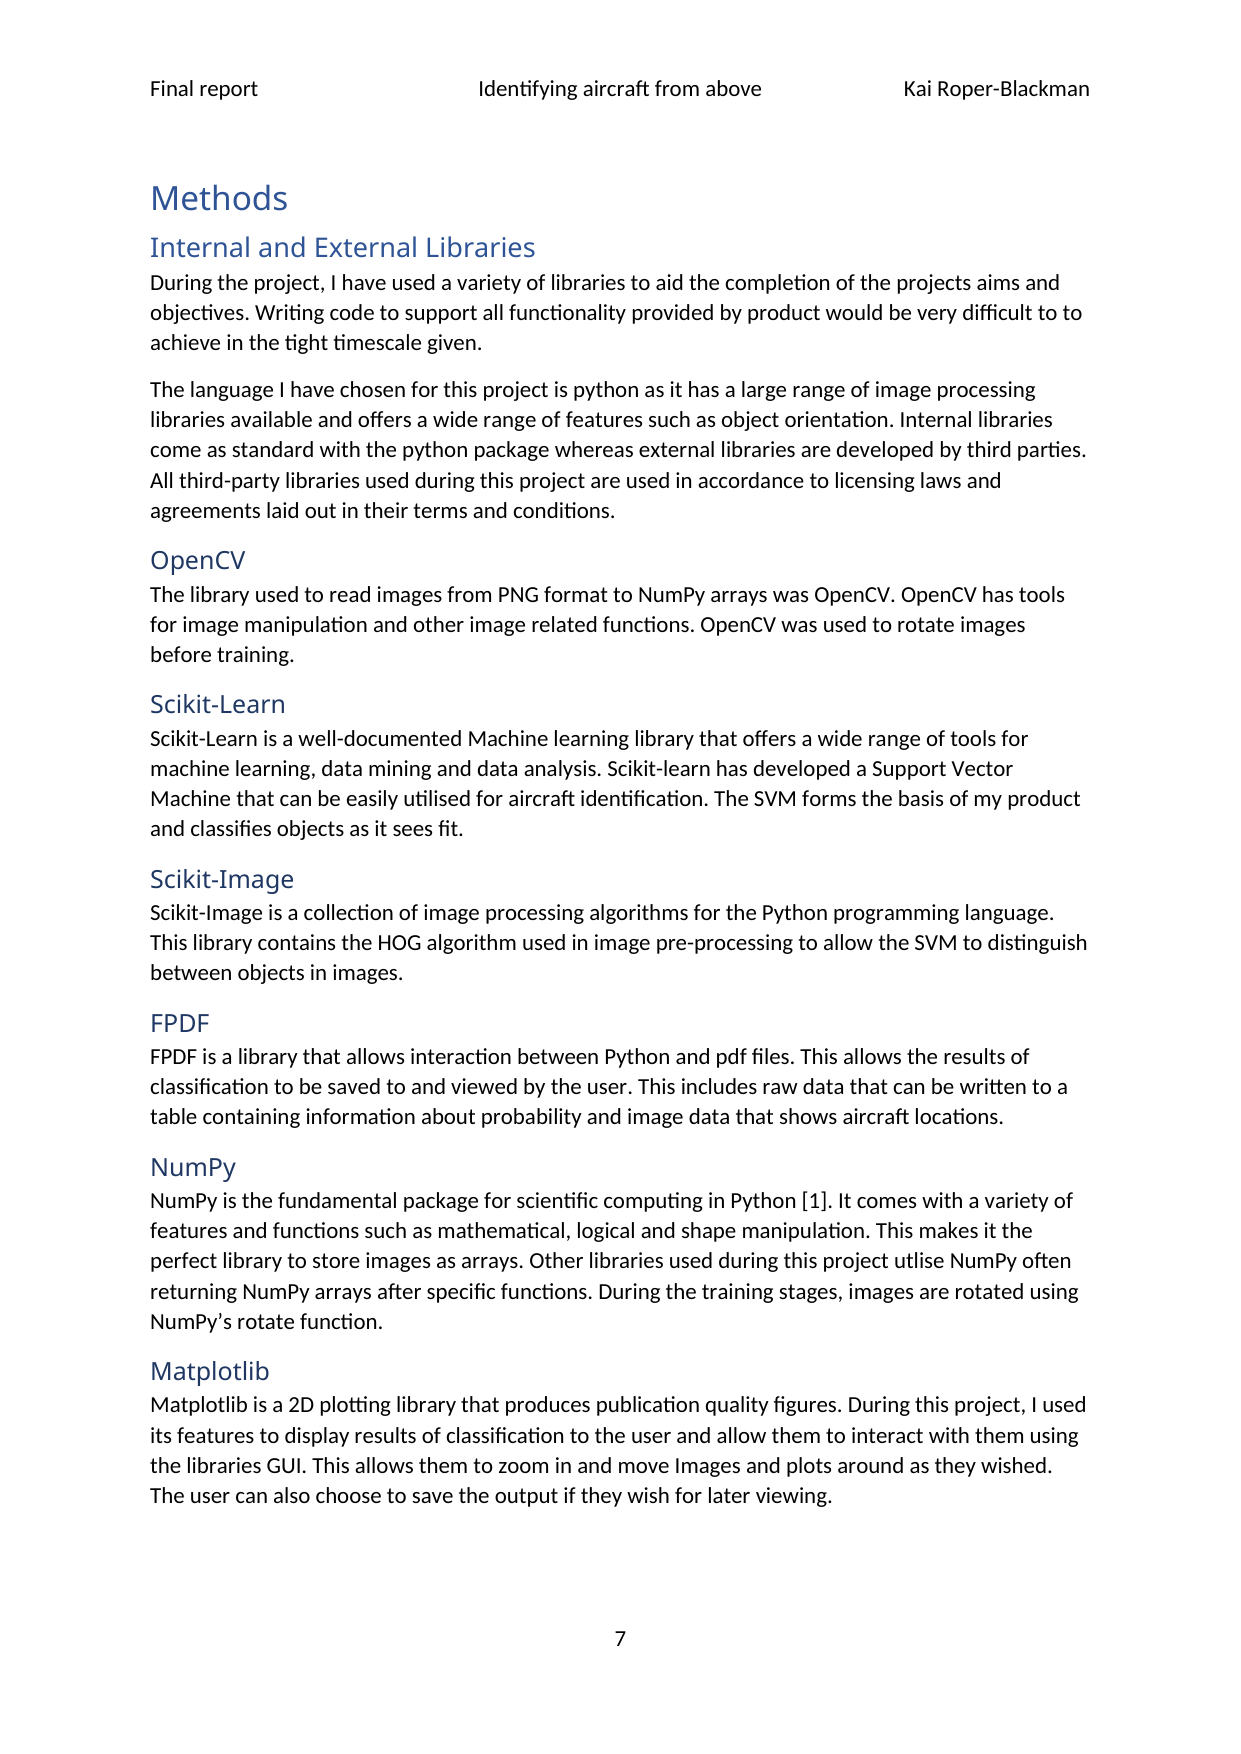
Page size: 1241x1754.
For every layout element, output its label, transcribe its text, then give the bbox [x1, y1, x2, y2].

subtitle FPDF [150, 1005, 1090, 1039]
subtitle OpenCV [150, 543, 1090, 577]
subtitle NumPy [150, 1149, 1090, 1183]
subtitle Scikit-Learn [150, 687, 1090, 721]
subtitle Scikit-Image [150, 861, 1090, 895]
text NumPy is the fundamental package for scientific computing in Python [1]. It comes with a variety of features and functions such as mathematical, logical and shape manipulation. This makes it the perfect library to store images as arrays. Other libraries used during this project utlise NumPy often returning NumPy arrays after specific functions. During the training stages, images are rotated using NumPy’s rotate function. [150, 1186, 1090, 1335]
subtitle Internal and External Libraries [150, 228, 1090, 265]
subtitle Methods [150, 175, 1090, 220]
subtitle Matplotlib [150, 1354, 1090, 1388]
text Matplotlib is a 2D plotting library that produces publication quality figures. During this project, I used its features to display results of classification to the user and allow them to interact with them using the libraries GUI. This allows them to zoom in and move Images and plots around as they wished. The user can also choose to save the output if they wish for later viewing. [150, 1391, 1090, 1509]
text Scikit-Image is a collection of image processing algorithms for the Python programming language. This library contains the HOG algorithm used in image pre-processing to allow the SVM to distinguish between objects in images. [150, 898, 1090, 986]
text During the project, I have used a variety of libraries to aid the completion of the projects aims and objectives. Writing code to support all functionality provided by product would be very difficult to to achieve in the tight timescale given. [150, 268, 1090, 356]
text FPDF is a library that allows interaction between Python and pdf files. This allows the results of classification to be saved to and viewed by the user. This includes raw data that can be written to a table containing information about probability and image data that shows aircraft locations. [150, 1042, 1090, 1131]
text The language I have chosen for this project is python as it has a large range of image processing libraries available and offers a wide range of features such as object orientation. Internal libraries come as standard with the python package whereas external libraries are developed by third parties. All third-party libraries used during this project are used in accordance to licensing laws and agreements laid out in their terms and conditions. [150, 375, 1090, 524]
text Scikit-Learn is a well-documented Machine learning library that offers a wide range of tools for machine learning, data mining and data analysis. Scikit-learn has developed a Support Vector Machine that can be easily utilised for aircraft identification. The SVM forms the basis of my product and classifies objects as it sees fit. [150, 724, 1090, 842]
text The library used to read images from PNG format to NumPy arrays was OpenCV. OpenCV has tools for image manipulation and other image related functions. OpenCV was used to rotate images before training. [150, 580, 1090, 668]
